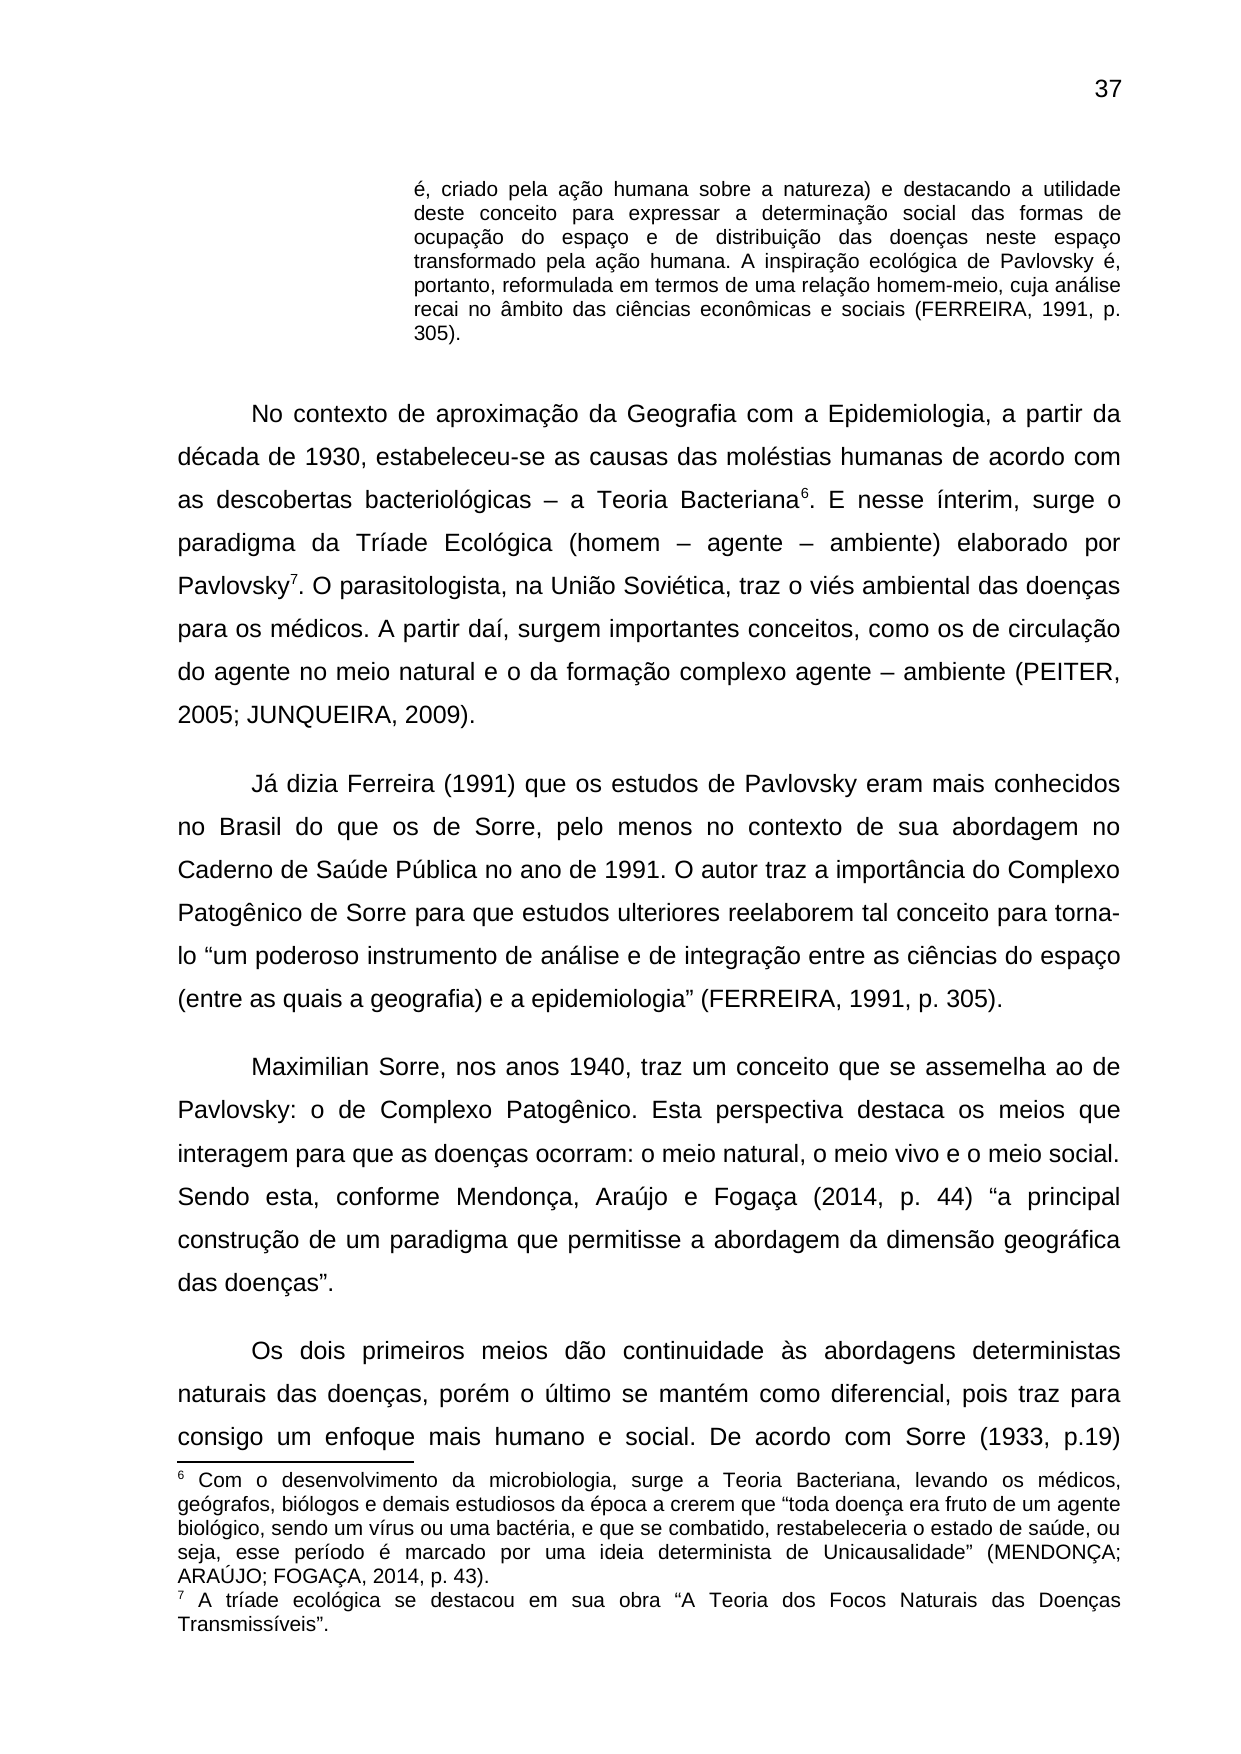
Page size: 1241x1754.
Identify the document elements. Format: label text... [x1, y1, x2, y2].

text Maximilian Sorre, nos anos 1940, traz um conceito que se assemelha ao de Pavlovsky: o de Complexo Patogênico. Esta perspectiva destaca os meios que interagem para que as doenças ocorram: o meio natural, o meio vivo e o meio social. Sendo esta, conforme Mendonça, Araújo e Fogaça (2014, p. 44) “a principal construção de um paradigma que permitisse a abordagem da dimensão geográfica das doenças”. [177, 1052, 1122, 1297]
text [177, 1336, 1122, 1451]
text Já dizia Ferreira (1991) que os estudos de Pavlovsky eram mais conhecidos no Brasil do que os de Sorre, pelo menos no contexto de sua abordagem no Caderno de Saúde Pública no ano de 1991. O autor traz a importância do Complexo Patogênico de Sorre para que estudos ulteriores reelaborem tal conceito para torna-lo “um poderoso instrumento de análise e de integração entre as ciências do espaço (entre as quais a geografia) e a epidemiologia” (FERREIRA, 1991, p. 305). [177, 769, 1122, 1013]
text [413, 177, 1122, 345]
text No contexto de aproximação da Geografia com a Epidemiologia, a partir da década de 1930, estabeleceu-se as causas das moléstias humanas de acordo com as descobertas bacteriológicas – a Teoria Bacteriana. E nesse ínterim, surge o paradigma da Tríade Ecológica (homem – agente – ambiente) elaborado por Pavlovsky. O parasitologista, na União Soviética, traz o viés ambiental das doenças para os médicos. A partir daí, surgem importantes conceitos, como os de circulação do agente no meio natural e o da formação complexo agente – ambiente (PEITER, 2005; JUNQUEIRA, 2009). [177, 399, 1122, 729]
